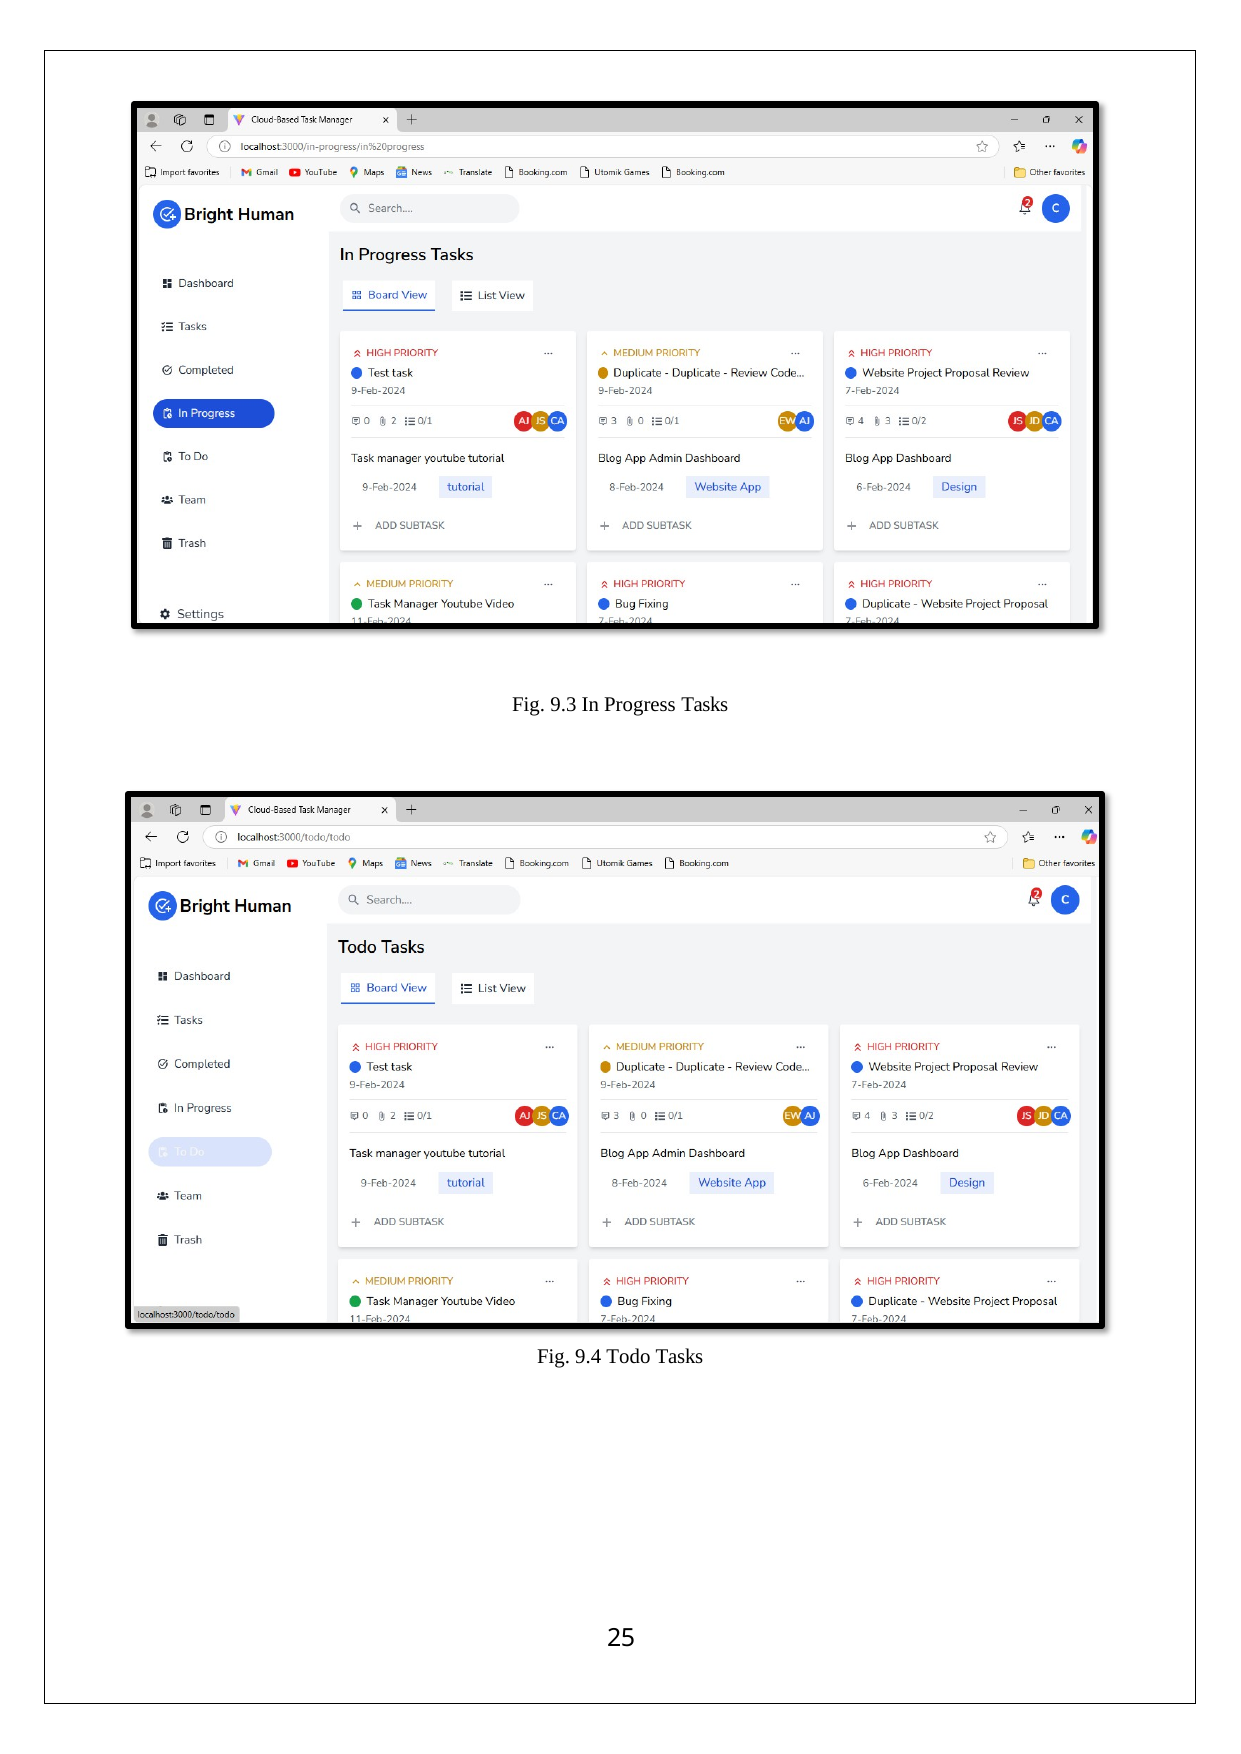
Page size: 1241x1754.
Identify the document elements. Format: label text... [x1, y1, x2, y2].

text Fig. 9.3 In Progress Tasks [312, 692, 928, 716]
text Fig. 9.4 Todo Tasks [312, 1340, 928, 1368]
picture [123, 789, 1116, 1340]
picture [127, 99, 1111, 640]
